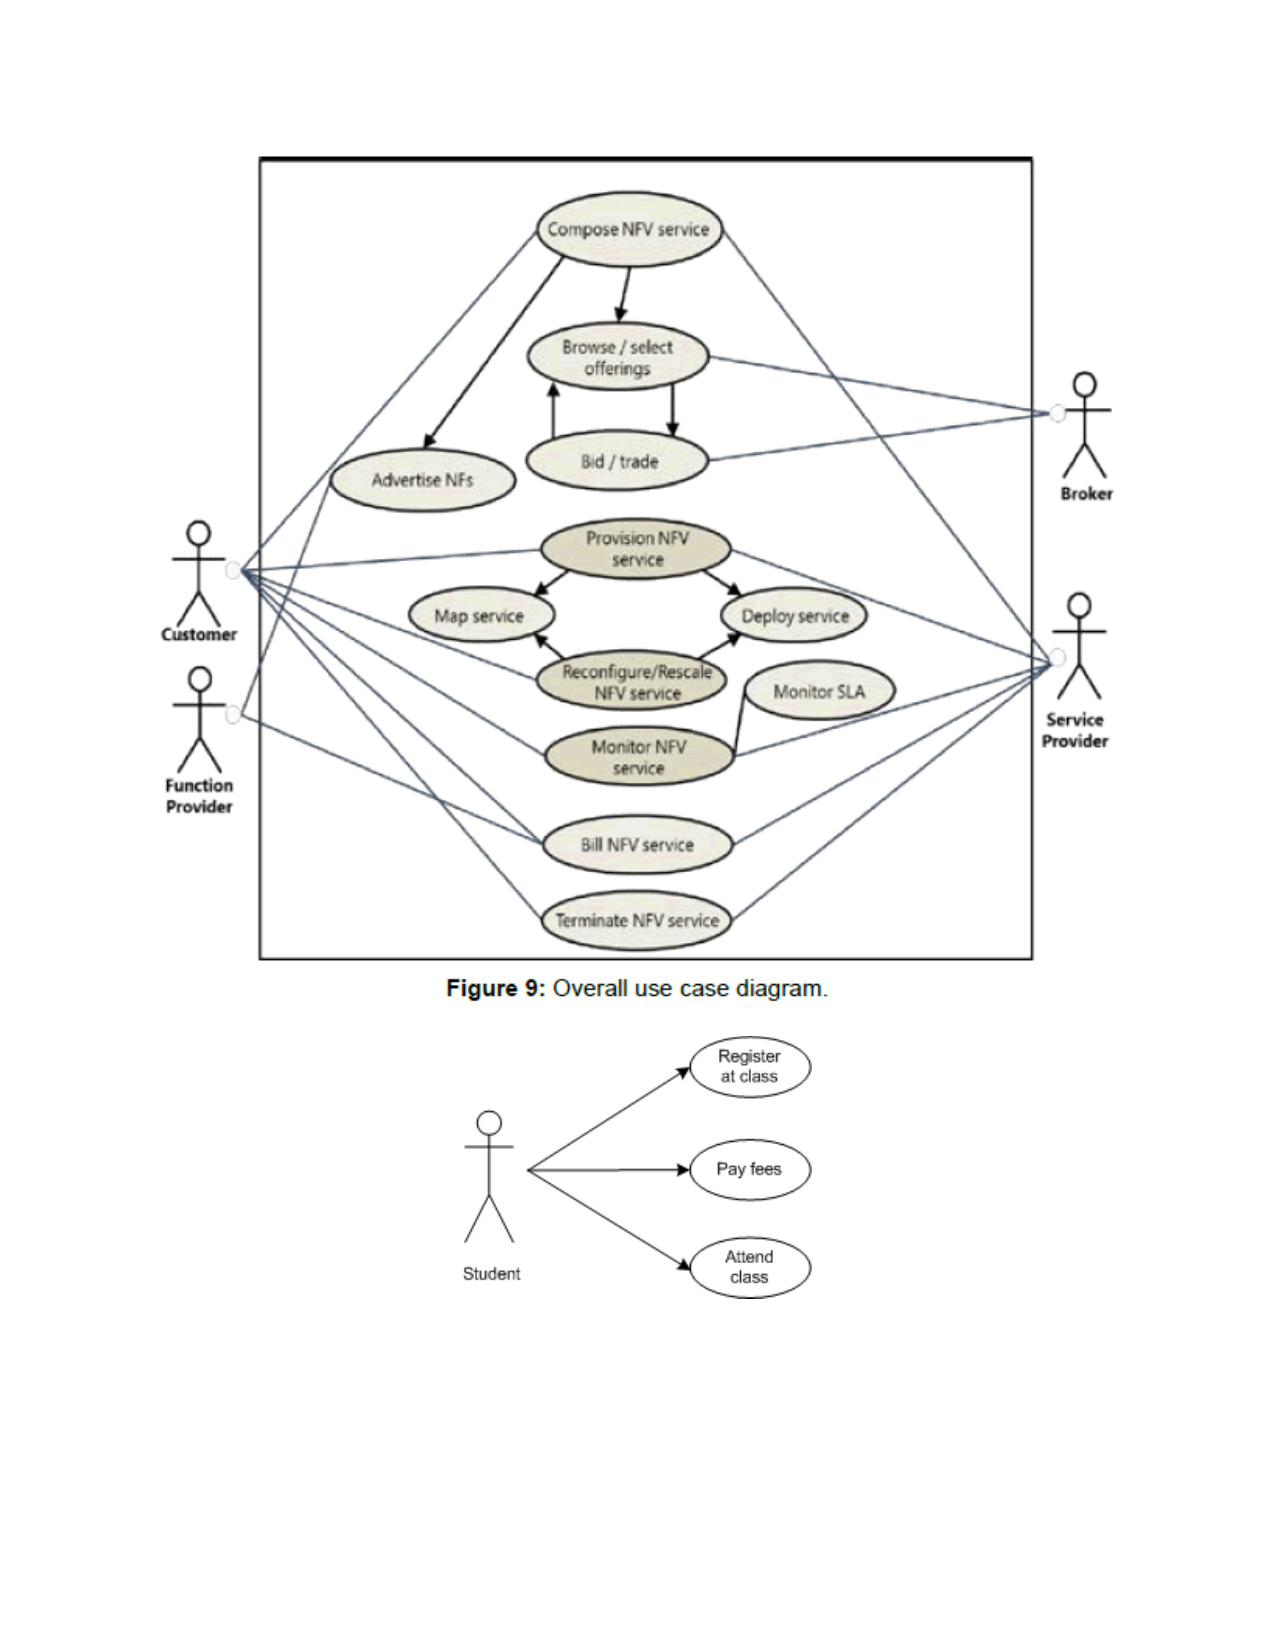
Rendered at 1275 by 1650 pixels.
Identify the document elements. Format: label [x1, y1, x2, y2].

picture [150, 150, 1125, 1012]
picture [463, 1036, 812, 1299]
